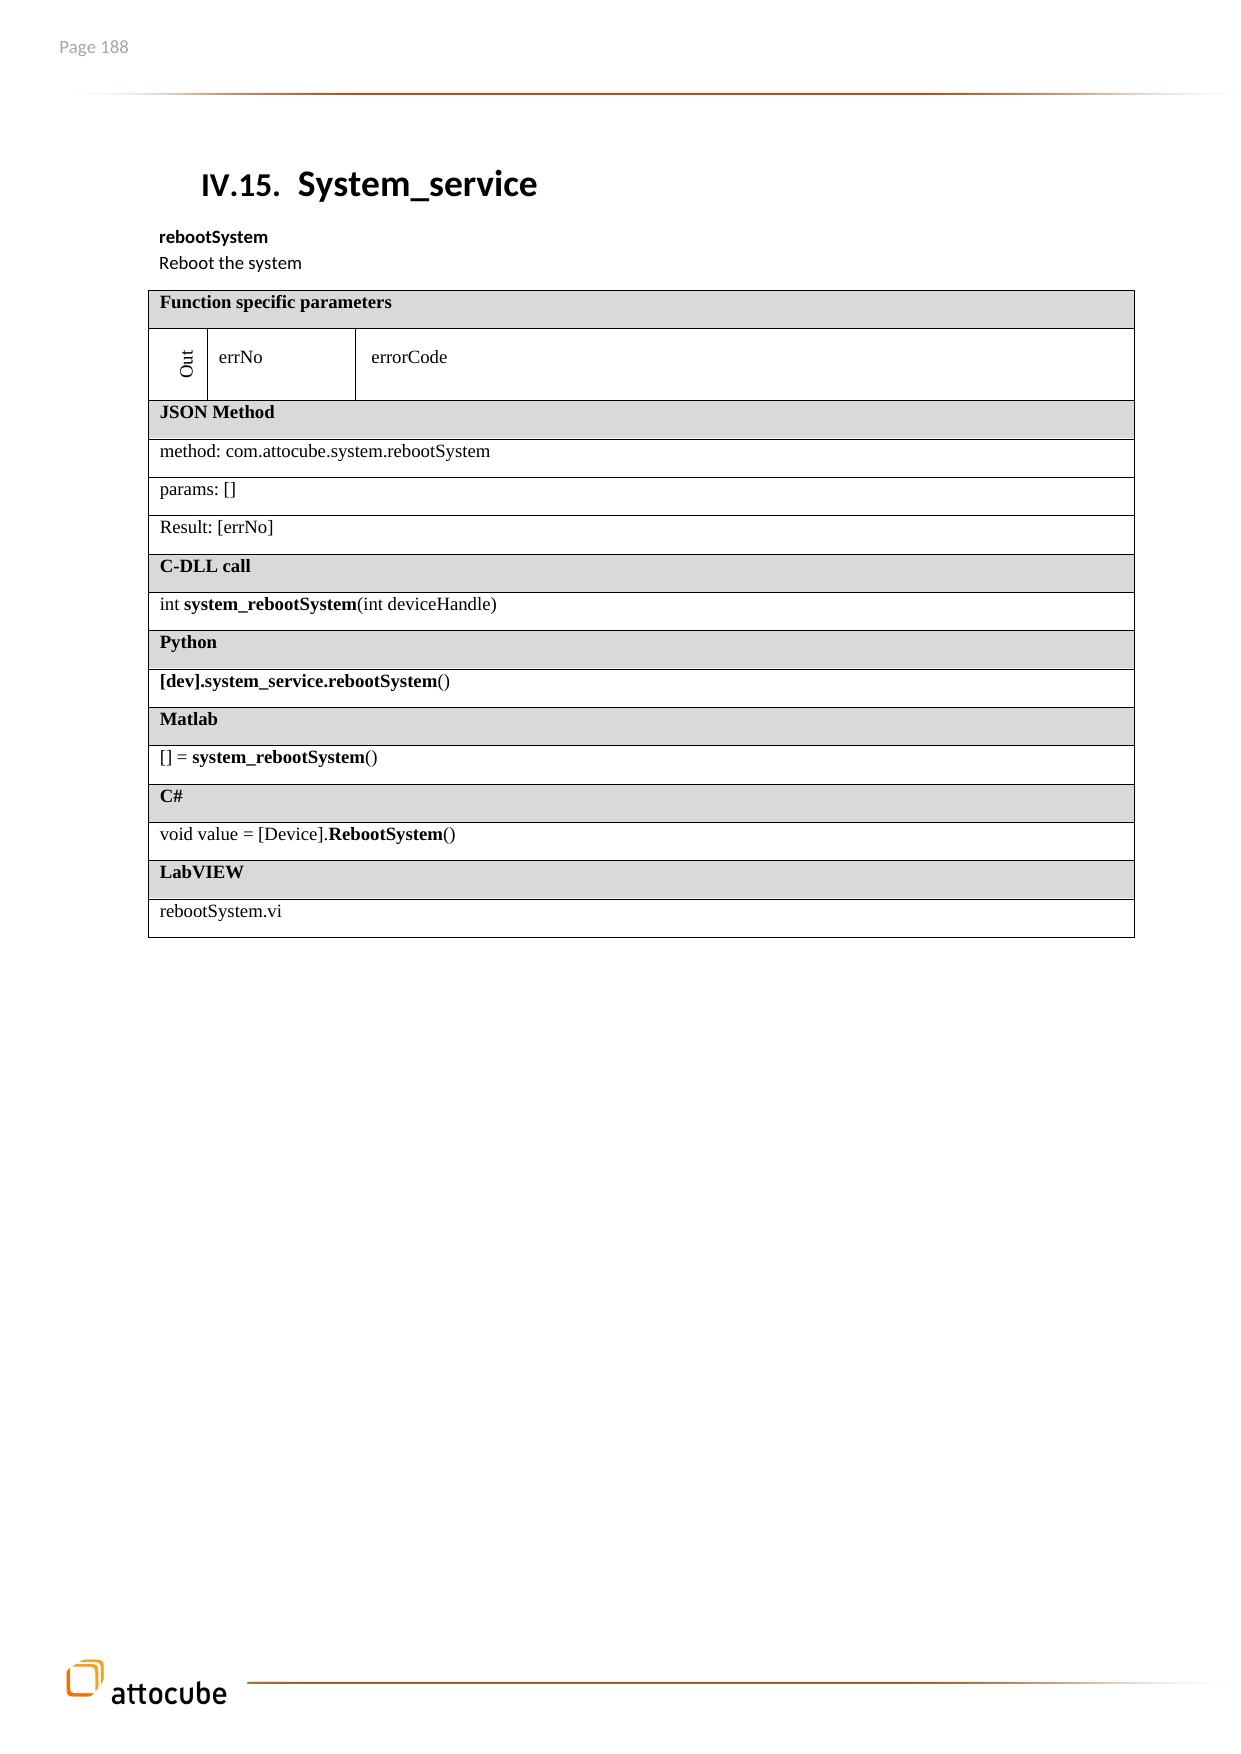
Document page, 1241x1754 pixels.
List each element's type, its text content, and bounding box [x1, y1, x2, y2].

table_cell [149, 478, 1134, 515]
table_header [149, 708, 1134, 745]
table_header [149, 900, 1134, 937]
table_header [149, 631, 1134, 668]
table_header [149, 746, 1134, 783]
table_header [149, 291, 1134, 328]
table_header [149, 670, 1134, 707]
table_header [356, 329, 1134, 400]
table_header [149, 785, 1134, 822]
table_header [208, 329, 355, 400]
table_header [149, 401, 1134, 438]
subtitle System_service [201, 160, 1134, 206]
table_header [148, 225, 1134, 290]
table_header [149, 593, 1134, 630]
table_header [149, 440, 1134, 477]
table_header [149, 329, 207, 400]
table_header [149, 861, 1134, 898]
picture [68, 82, 1241, 108]
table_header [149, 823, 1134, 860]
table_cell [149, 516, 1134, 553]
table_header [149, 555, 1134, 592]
picture [10, 1651, 1240, 1711]
